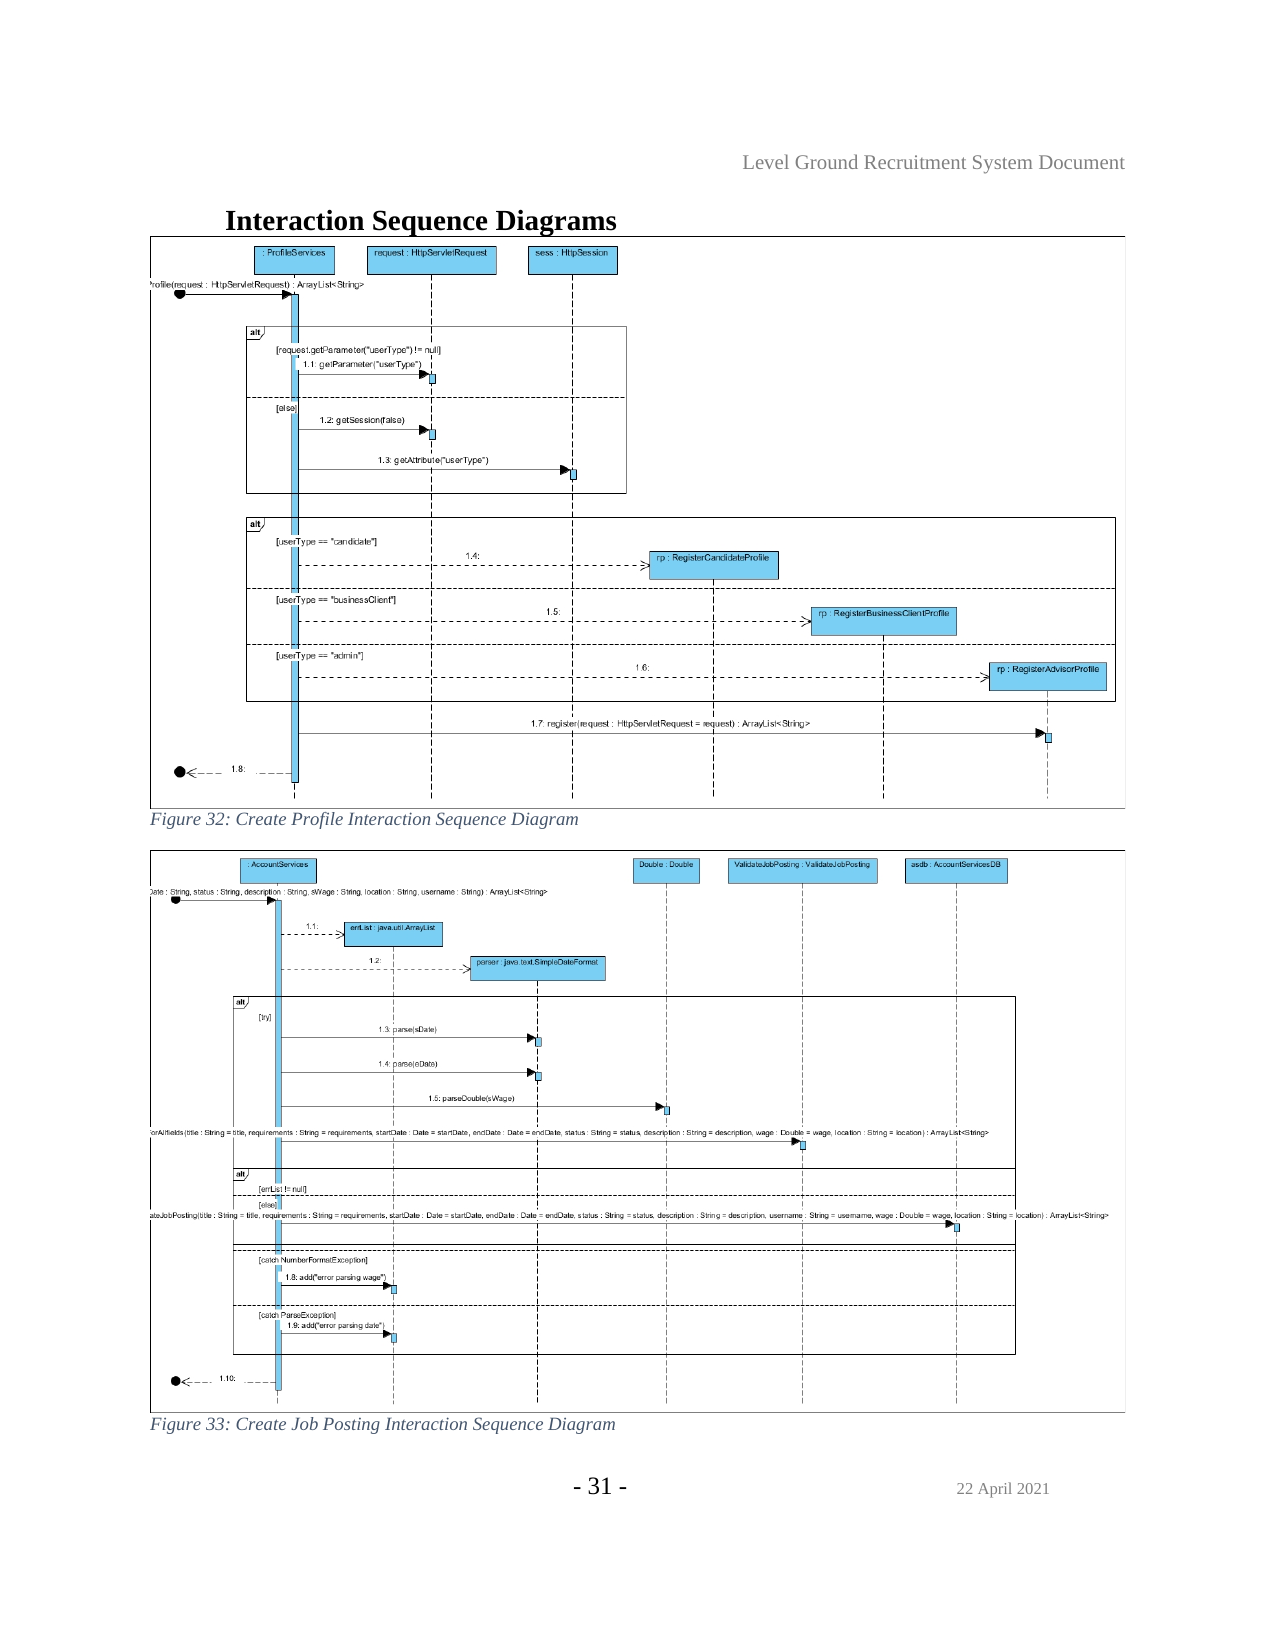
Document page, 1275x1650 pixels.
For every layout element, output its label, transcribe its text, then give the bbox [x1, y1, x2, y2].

picture [150, 236, 1125, 809]
picture [150, 850, 1125, 1413]
subtitle Interaction Sequence Diagrams [150, 203, 1125, 236]
